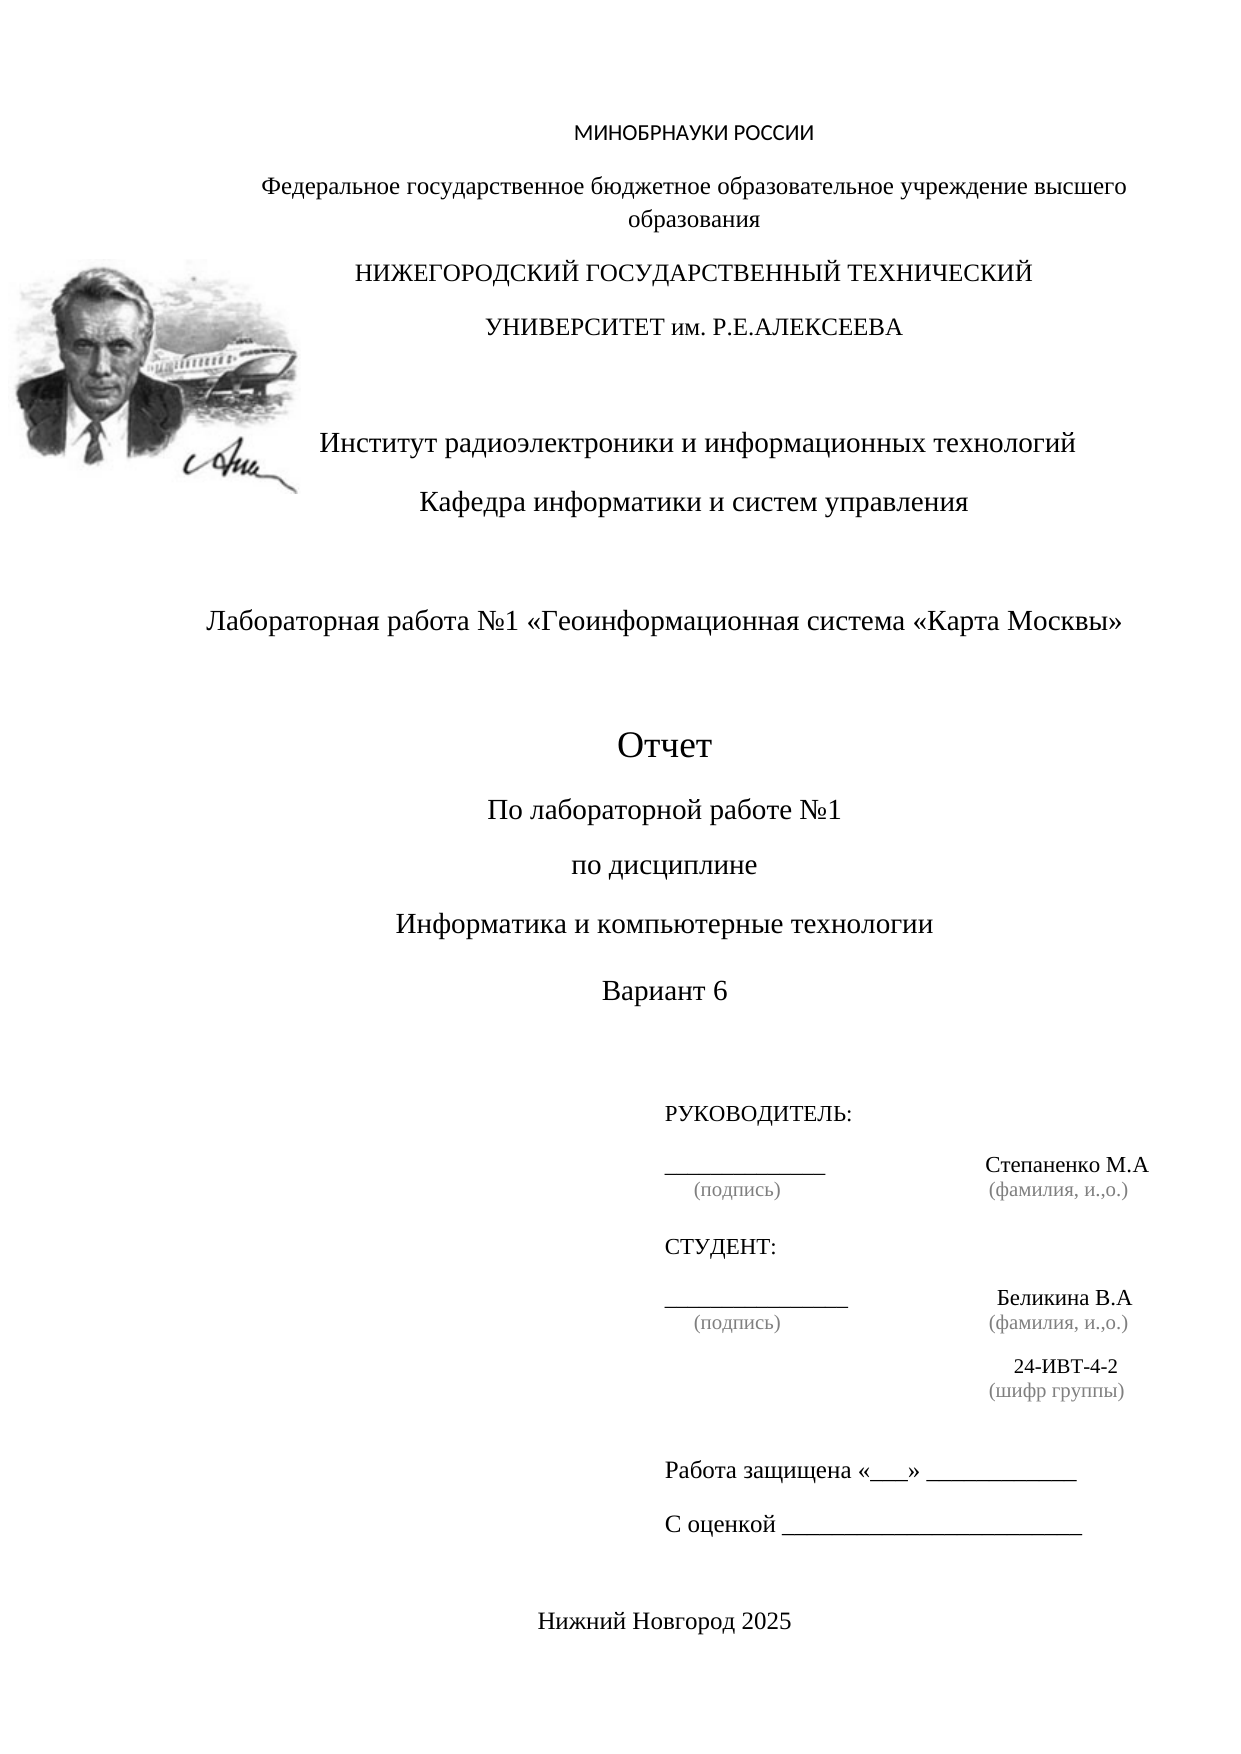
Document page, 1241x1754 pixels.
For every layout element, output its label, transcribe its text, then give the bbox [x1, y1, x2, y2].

text Кафедра информатики и систем управления [236, 484, 1152, 518]
text Вариант 6 [177, 973, 1152, 1007]
text По лабораторной работе №1 [177, 792, 1152, 826]
text ______________ Степаненко М.A [664, 1151, 1152, 1177]
text УНИВЕРСИТЕТ им. Р.Е.АЛЕКСЕЕВА [236, 312, 1152, 341]
text Работа защищена «___» ____________ [664, 1456, 1152, 1484]
text Институт радиоэлектроники и информационных технологий [236, 425, 1152, 459]
text Нижний Новгород 2025 [177, 1606, 1152, 1635]
text (подпись) (фамилия, и.,о.) [664, 1177, 1152, 1201]
text ________________ Беликина В.А [664, 1284, 1152, 1310]
text Федеральное государственное бюджетное образовательное учреждение высшего образования [236, 171, 1152, 233]
text МИНОБРНАУКИ РОССИИ [236, 118, 1152, 146]
text 24-ИВТ-4-2 [664, 1353, 1152, 1378]
text Информатика и компьютерные технологии [177, 906, 1152, 940]
text Отчет [177, 722, 1152, 765]
text Лабораторная работа №1 «Геоинформационная система «Карта Москвы» [177, 603, 1152, 637]
text НИЖЕГОРОДСКИЙ ГОСУДАРСТВЕННЫЙ ТЕХНИЧЕСКИЙ [236, 258, 1152, 287]
text РУКОВОДИТЕЛЬ: [664, 1100, 1152, 1126]
text СТУДЕНТ: [664, 1233, 1152, 1259]
text по дисциплине [177, 847, 1152, 880]
text С оценкой ________________________ [664, 1509, 1152, 1538]
text (подпись) (фамилия, и.,о.) [664, 1310, 1152, 1334]
text (шифр группы) [664, 1378, 1152, 1402]
